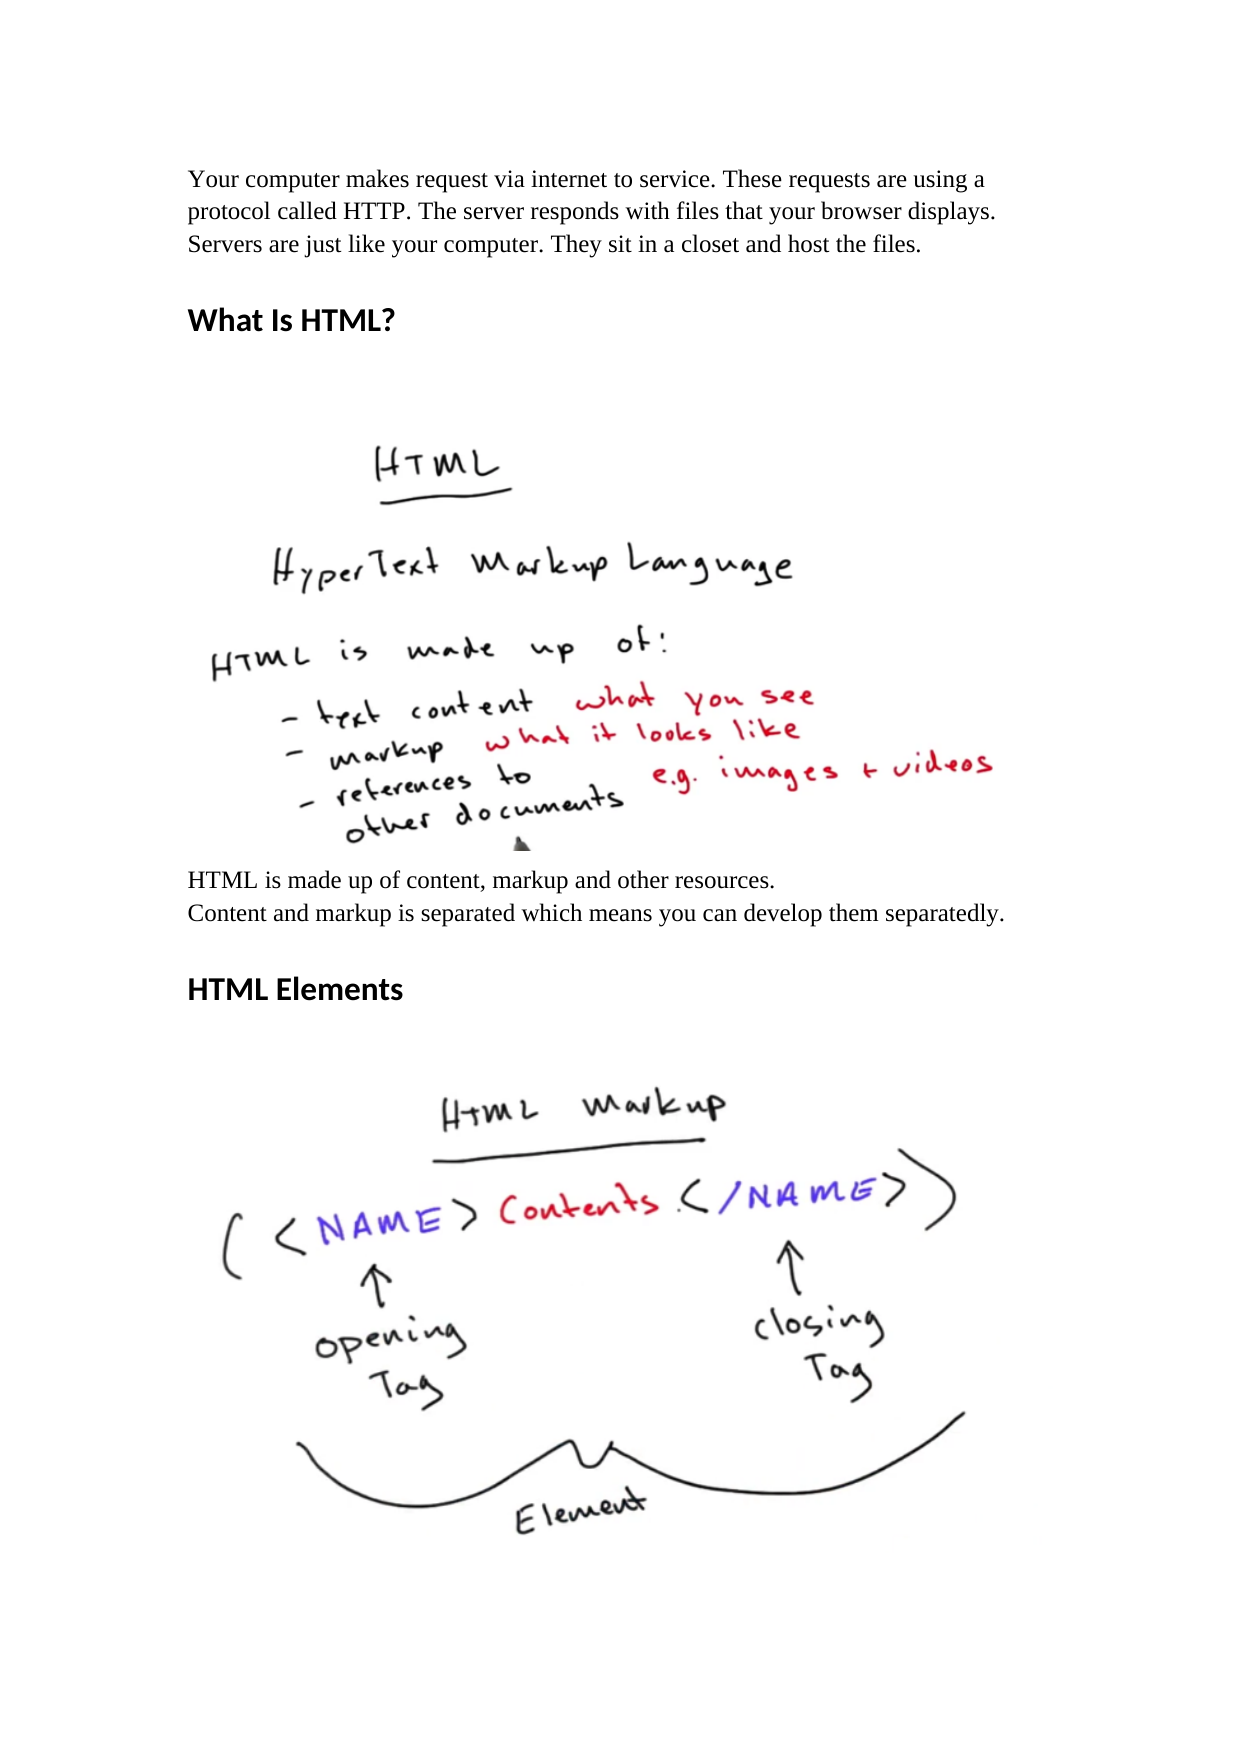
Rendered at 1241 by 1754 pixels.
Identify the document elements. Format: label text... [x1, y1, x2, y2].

text Servers are just like your computer. They sit in a closet and host the files. [187, 227, 1053, 259]
subtitle What Is HTML? [187, 287, 1053, 352]
subtitle HTML Elements [187, 955, 1053, 1020]
text Your computer makes request via internet to service. These requests are using a protocol called HTTP. The server responds with files that your browser displays. [187, 162, 1053, 227]
text HTML is made up of content, markup and other resources. [187, 863, 1053, 896]
text Content and markup is separated which means you can develop them separatedly. [187, 896, 1053, 928]
picture [187, 440, 1053, 851]
picture [187, 1077, 1053, 1553]
